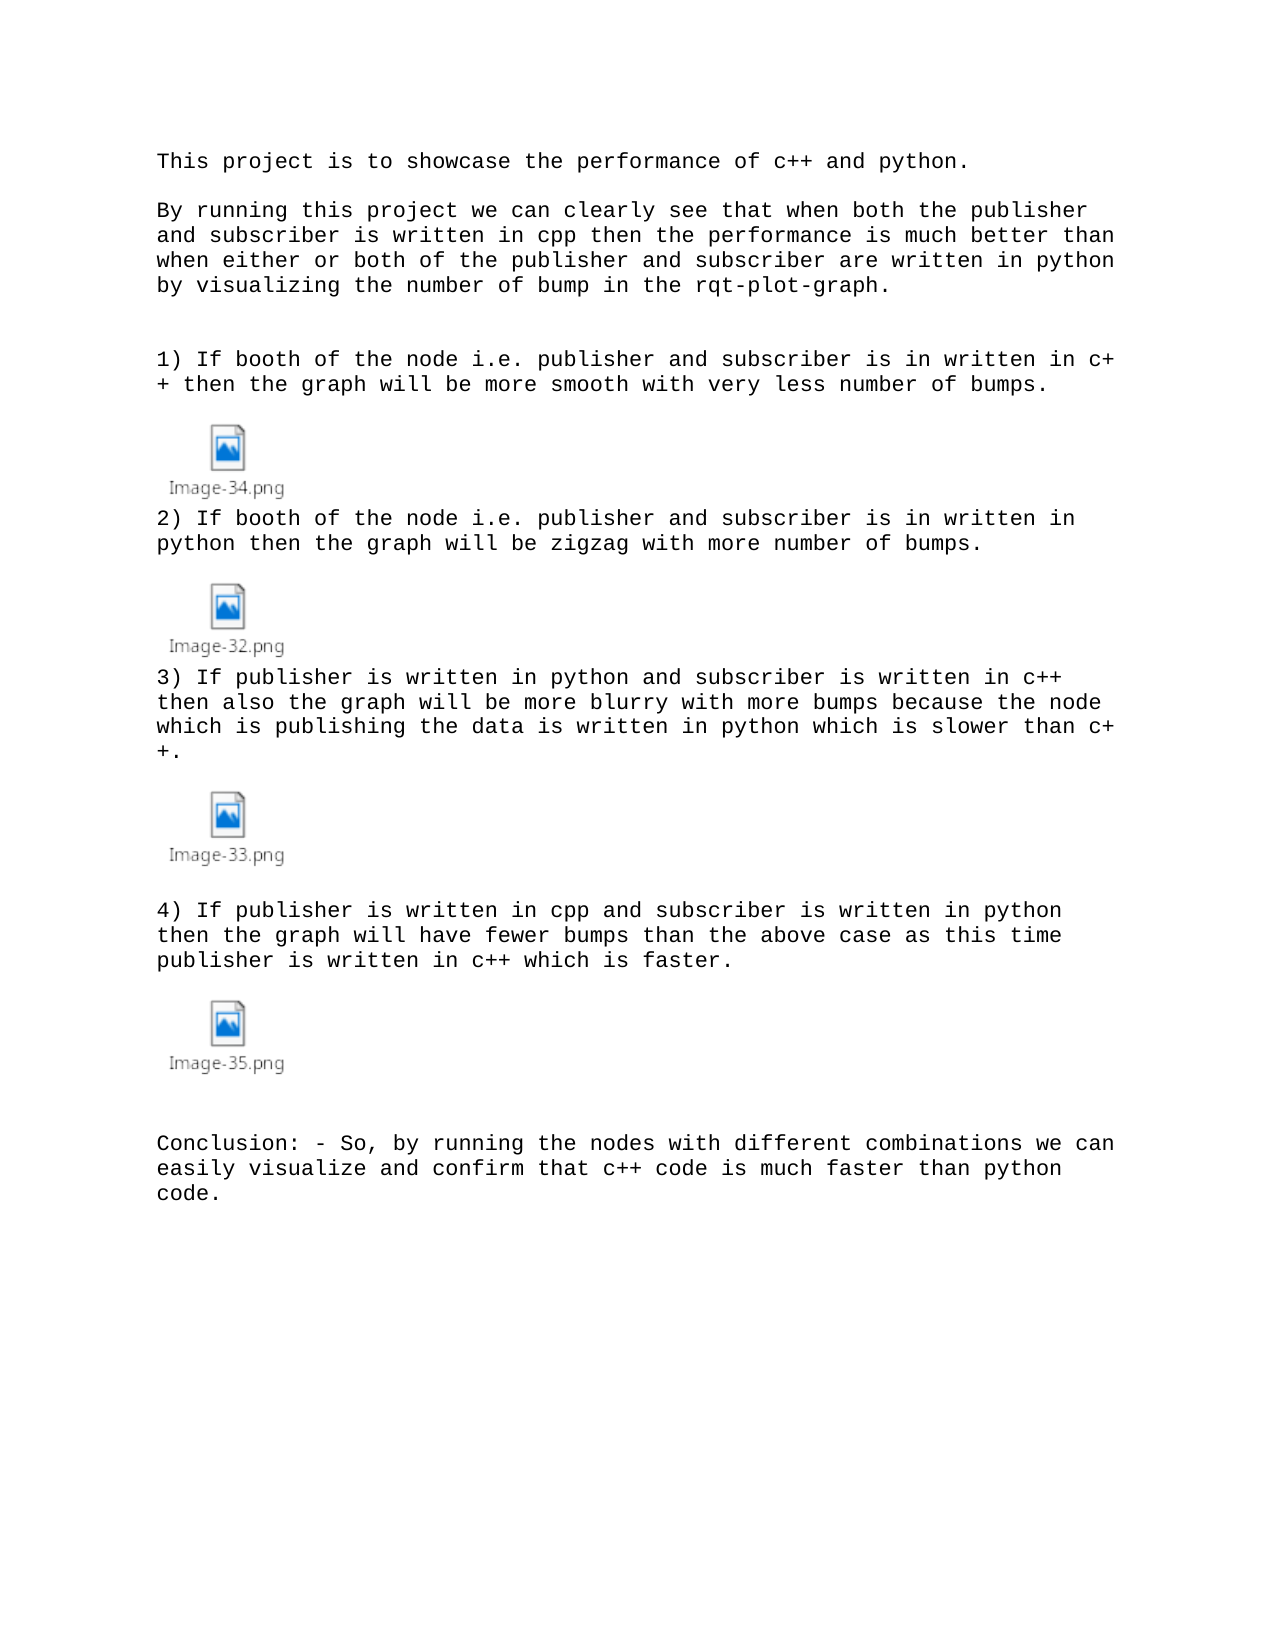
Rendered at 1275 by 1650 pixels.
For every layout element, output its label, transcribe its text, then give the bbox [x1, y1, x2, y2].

text By running this project we can clearly see that when both the publisher and subscriber is written in cpp then the performance is much better than when either or both of the publisher and subscriber are written in python by visualizing the number of bump in the rqt-plot-graph. [156, 199, 1118, 299]
text This project is to showcase the performance of c++ and python. [156, 150, 1118, 175]
text Conclusion: - So, by running the nodes with different combinations we can easily visualize and confirm that c++ code is much faster than python code. [156, 1132, 1118, 1207]
text 1) If booth of the node i.e. publisher and subscriber is in written in c++ then the graph will be more smooth with very less number of bumps. [156, 348, 1118, 398]
text 2) If booth of the node i.e. publisher and subscriber is in written in python then the graph will be zigzag with more number of bumps. [156, 507, 1118, 557]
text 3) If publisher is written in python and subscriber is written in c++ then also the graph will be more blurry with more bumps because the node which is publishing the data is written in python which is slower than c++. [156, 666, 1118, 765]
text 4) If publisher is written in cpp and subscriber is written in python then the graph will have fewer bumps than the above case as this time publisher is written in c++ which is faster. [156, 899, 1118, 974]
